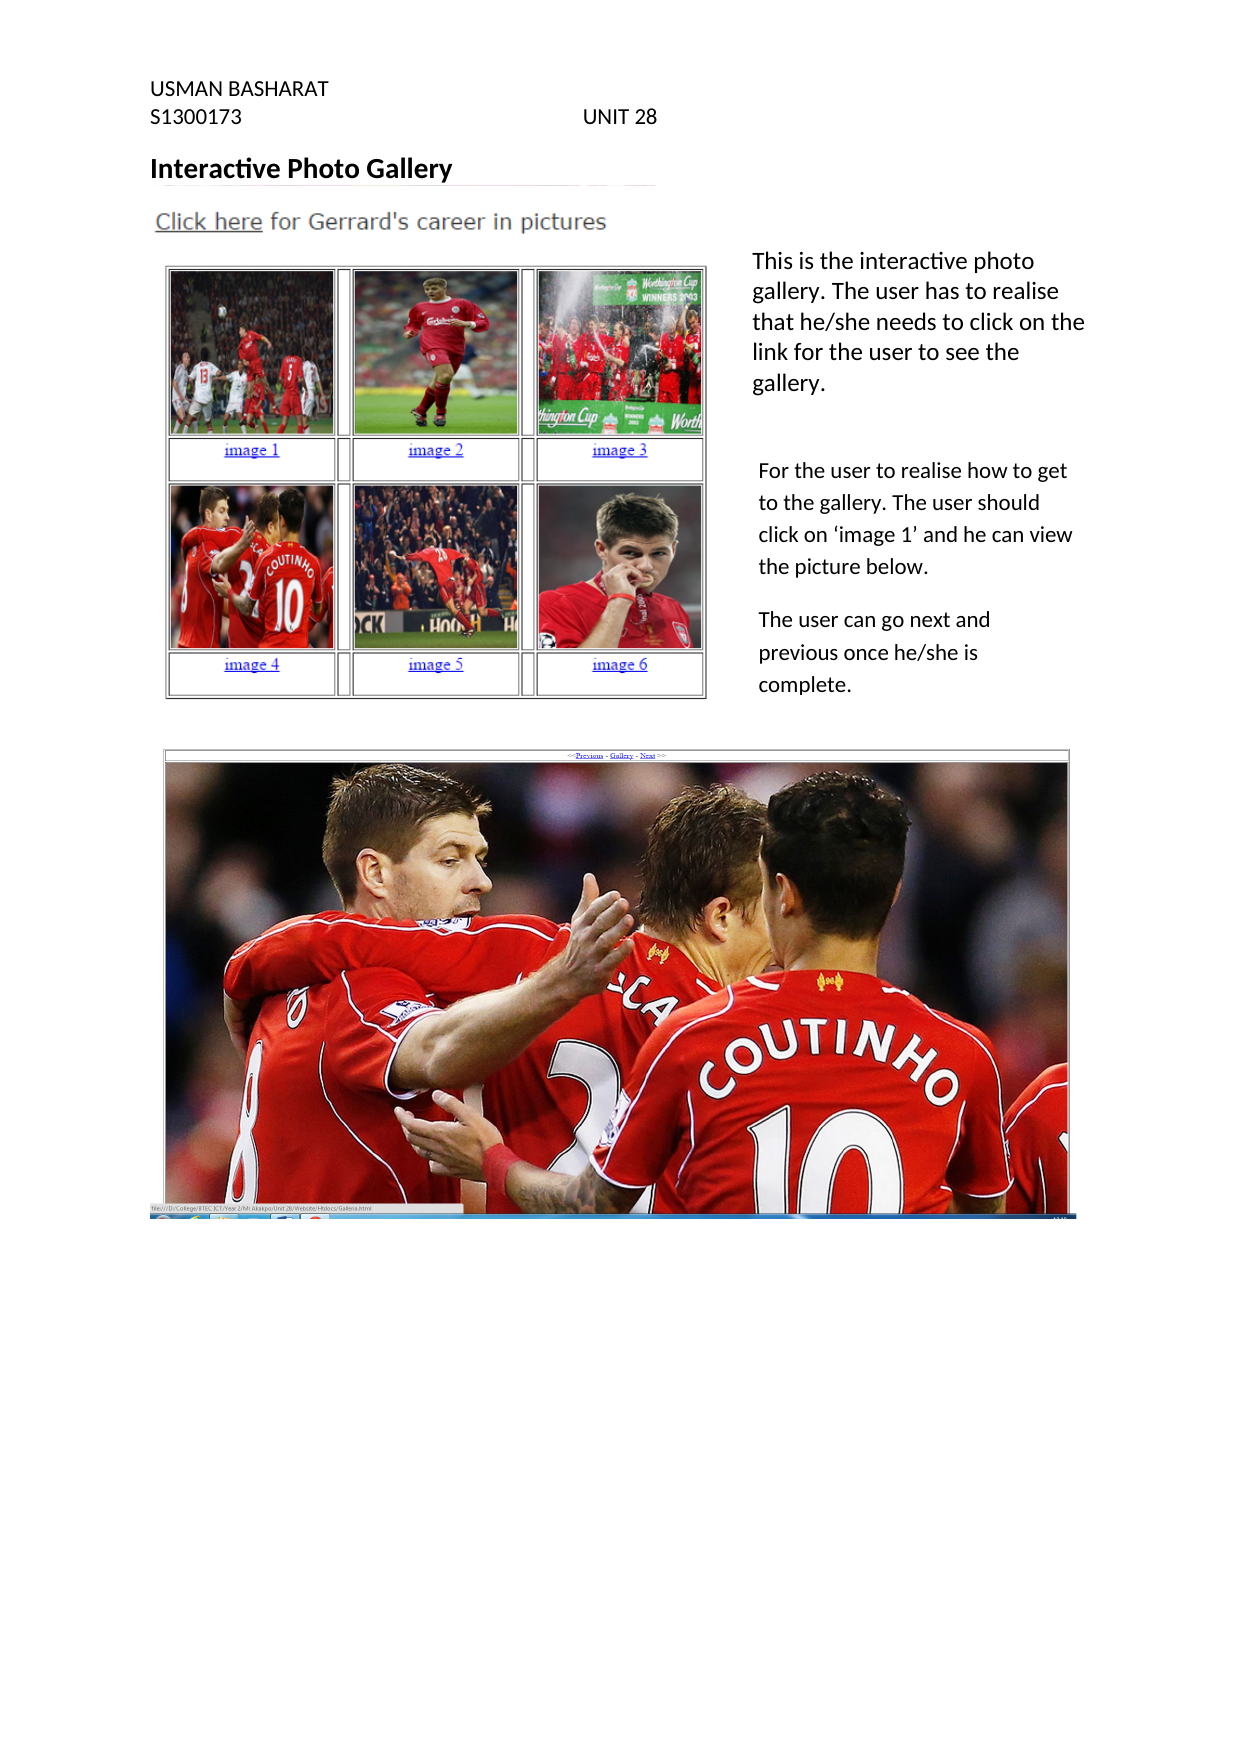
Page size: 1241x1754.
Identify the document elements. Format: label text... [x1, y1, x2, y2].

picture [150, 185, 727, 719]
picture [150, 746, 1077, 1219]
text Interactive Photo Gallery [150, 150, 1090, 186]
